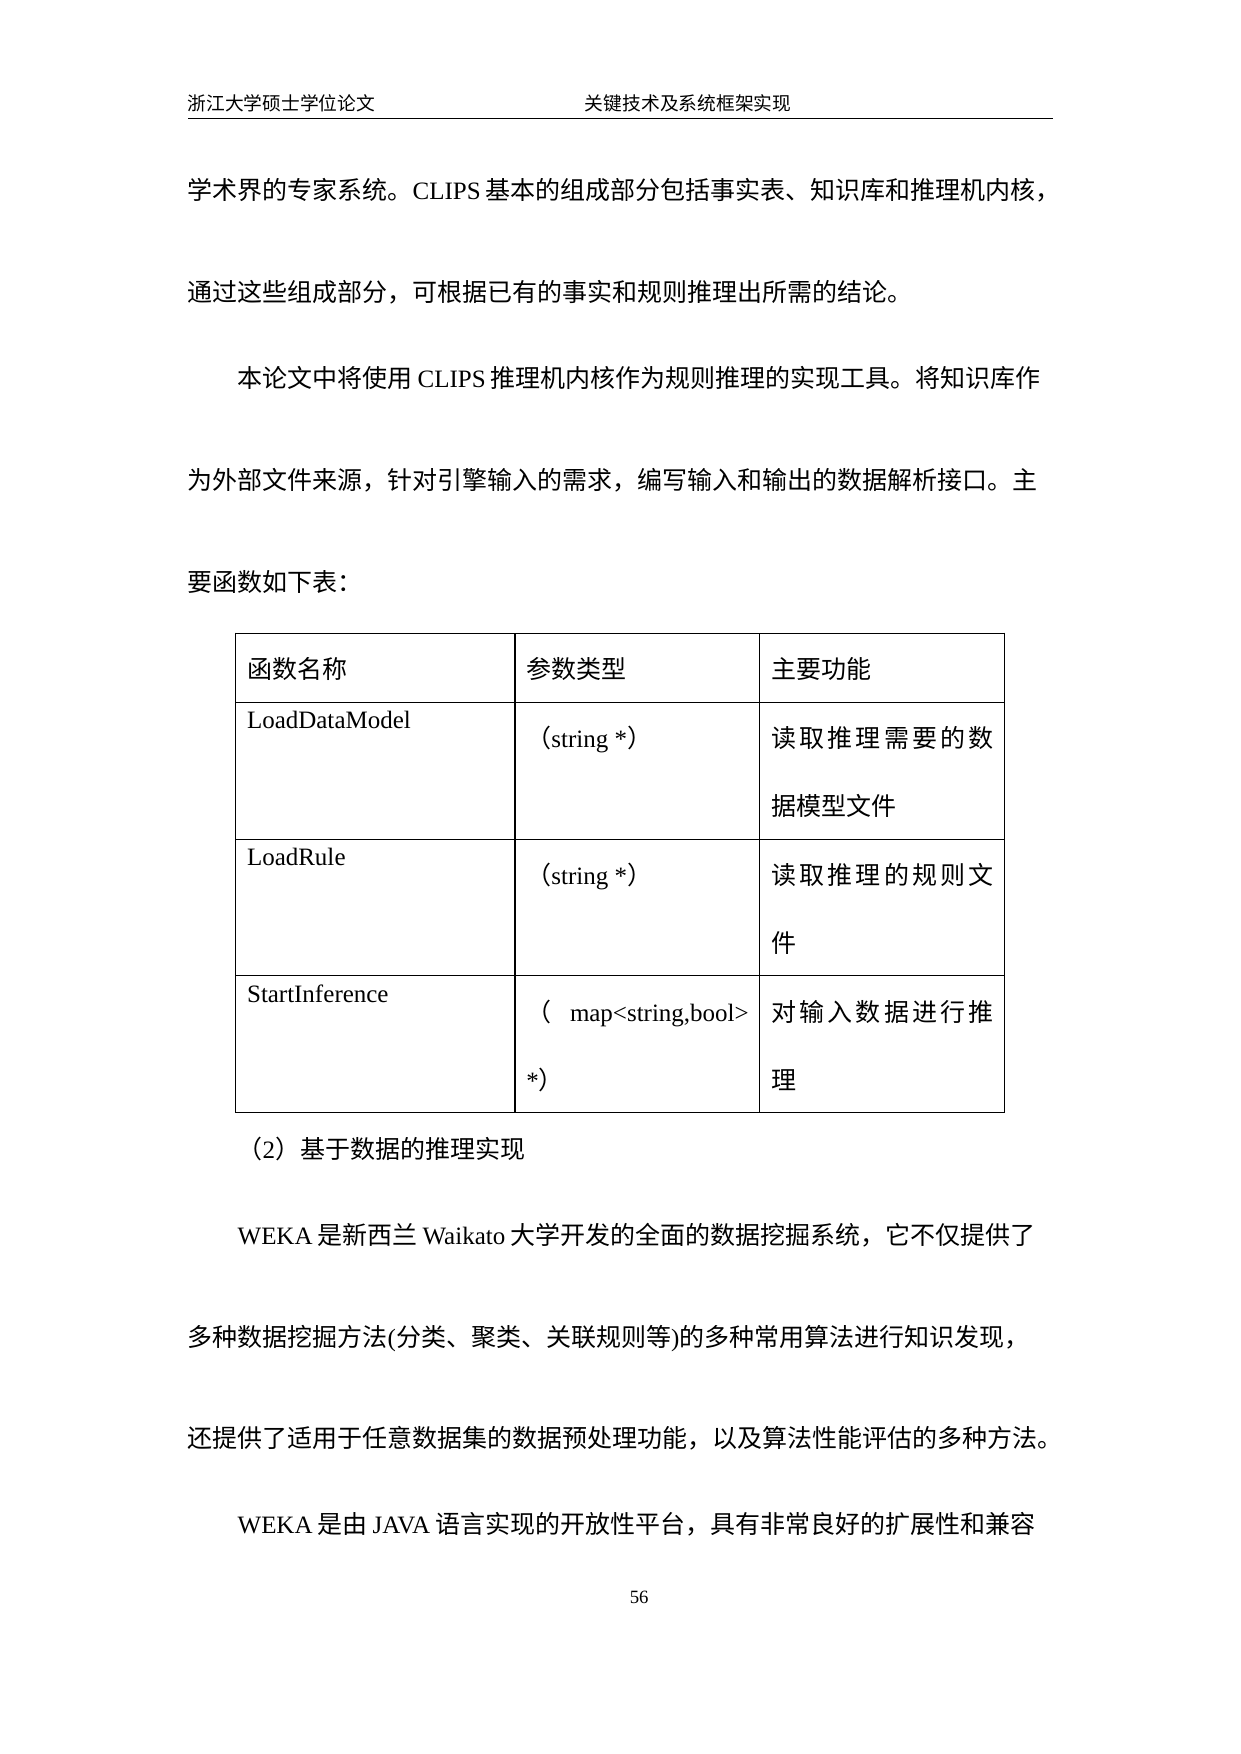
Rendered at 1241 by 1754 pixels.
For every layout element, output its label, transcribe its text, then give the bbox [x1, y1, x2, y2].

table_cell 读取推理的规则文件 [760, 840, 1004, 975]
table_cell （string *） [516, 840, 759, 975]
table_cell LoadRule [236, 840, 514, 975]
text 本论文中将使用CLIPS推理机内核作为规则推理的实现工具。将知识库作为外部文件来源，针对引擎输入的需求，编写输入和输出的数据解析接口。主要函数如下表： [187, 343, 1053, 614]
table_cell LoadDataModel [236, 703, 514, 838]
table_cell 读取推理需要的数据模型文件 [760, 703, 1004, 838]
table_header 参数类型 [516, 634, 759, 702]
table_cell 对输入数据进行推理 [760, 976, 1004, 1112]
table_header 函数名称 [236, 634, 514, 702]
table_cell StartInference [236, 976, 514, 1112]
table_cell （map<string,bool> *） [516, 976, 759, 1112]
text （2）基于数据的推理实现 [187, 1113, 1053, 1181]
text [187, 155, 1053, 325]
table_cell （string *） [516, 703, 759, 838]
text WEKA是新西兰Waikato大学开发的全面的数据挖掘系统，它不仅提供了多种数据挖掘方法(分类、聚类、关联规则等)的多种常用算法进行知识发现，还提供了适用于任意数据集的数据预处理功能，以及算法性能评估的多种方法。 [187, 1199, 1053, 1471]
table_header 主要功能 [760, 634, 1004, 702]
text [187, 1489, 1053, 1557]
